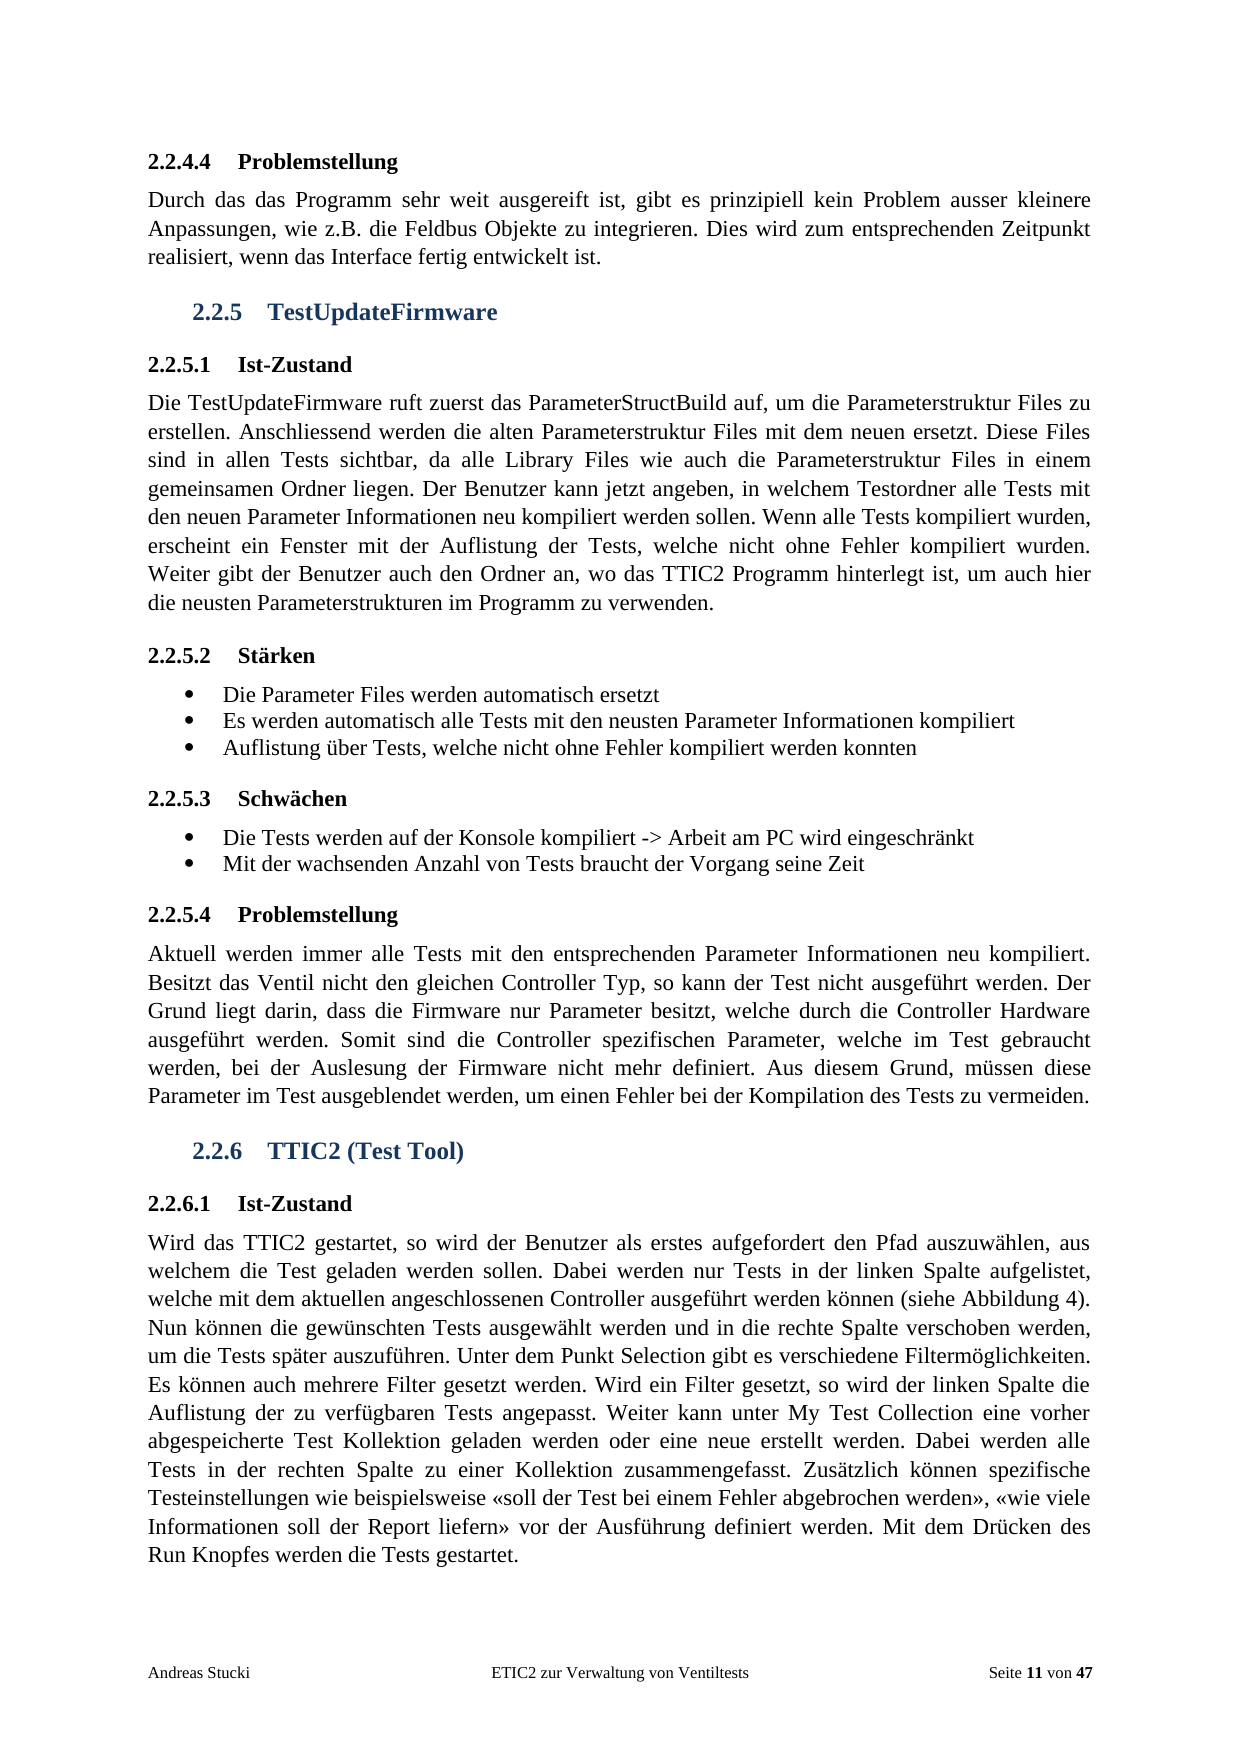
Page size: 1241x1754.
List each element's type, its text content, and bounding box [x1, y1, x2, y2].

list Mit der wachsenden Anzahl von Tests braucht der Vorgang seine Zeit [185, 850, 1092, 876]
list Auflistung über Tests, welche nicht ohne Fehler kompiliert werden konnten [185, 733, 1092, 760]
subtitle Problemstellung [148, 148, 1092, 174]
subtitle Ist-Zustand [148, 351, 1092, 377]
list Die Tests werden auf der Konsole kompiliert -> Arbeit am PC wird eingeschränkt [185, 824, 1092, 850]
list Die Parameter Files werden automatisch ersetzt [185, 681, 1092, 707]
text Die TestUpdateFirmware ruft zuerst das ParameterStructBuild auf, um die Parameterstruktur Files zu erstellen. Anschliessend werden die alten Parameterstruktur Files mit dem neuen ersetzt. Diese Files sind in allen Tests sichtbar, da alle Library Files wie auch die Parameterstruktur Files in einem gemeinsamen Ordner liegen. Der Benutzer kann jetzt angeben, in welchem Testordner alle Tests mit den neuen Parameter Informationen neu kompiliert werden sollen. Wenn alle Tests kompiliert wurden, erscheint ein Fenster mit der Auflistung der Tests, welche nicht ohne Fehler kompiliert wurden. Weiter gibt der Benutzer auch den Ordner an, wo das TTIC2 Programm hinterlegt ist, um auch hier die neusten Parameterstrukturen im Programm zu verwenden. [148, 389, 1092, 615]
text Aktuell werden immer alle Tests mit den entsprechenden Parameter Informationen neu kompiliert. Besitzt das Ventil nicht den gleichen Controller Typ, so kann der Test nicht ausgeführt werden. Der Grund liegt darin, dass die Firmware nur Parameter besitzt, welche durch die Controller Hardware ausgeführt werden. Somit sind die Controller spezifischen Parameter, welche im Test gebraucht werden, bei der Auslesung der Firmware nicht mehr definiert. Aus diesem Grund, müssen diese Parameter im Test ausgeblendet werden, um einen Fehler bei der Kompilation des Tests zu vermeiden. [148, 940, 1092, 1109]
text Durch das das Programm sehr weit ausgereift ist, gibt es prinzipiell kein Problem ausser kleinere Anpassungen, wie z.B. die Feldbus Objekte zu integrieren. Dies wird zum entsprechenden Zeitpunkt realisiert, wenn das Interface fertig entwickelt ist. [148, 187, 1092, 270]
subtitle Stärken [148, 642, 1092, 668]
subtitle TestUpdateFirmware [192, 297, 1092, 326]
subtitle Ist-Zustand [148, 1190, 1092, 1216]
subtitle Schwächen [148, 785, 1092, 811]
text Wird das TTIC2 gestartet, so wird der Benutzer als erstes aufgefordert den Pfad auszuwählen, aus welchem die Test geladen werden sollen. Dabei werden nur Tests in der linken Spalte aufgelistet, welche mit dem aktuellen angeschlossenen Controller ausgeführt werden können (siehe Abbildung 4). Nun können die gewünschten Tests ausgewählt werden und in die rechte Spalte verschoben werden, um die Tests später auszuführen. Unter dem Punkt Selection gibt es verschiedene Filtermöglichkeiten. Es können auch mehrere Filter gesetzt werden. Wird ein Filter gesetzt, so wird der linken Spalte die Auflistung der zu verfügbaren Tests angepasst. Weiter kann unter My Test Collection eine vorher abgespeicherte Test Kollektion geladen werden oder eine neue erstellt werden. Dabei werden alle Tests in der rechten Spalte zu einer Kollektion zusammengefasst. Zusätzlich können spezifische Testeinstellungen wie beispielsweise «soll der Test bei einem Fehler abgebrochen werden», «wie viele Informationen soll der Report liefern» vor der Ausführung definiert werden. Mit dem Drücken des Run Knopfes werden die Tests gestartet. [148, 1228, 1092, 1568]
subtitle Problemstellung [148, 901, 1092, 928]
list Es werden automatisch alle Tests mit den neusten Parameter Informationen kompiliert [185, 707, 1092, 733]
subtitle TTIC2 (Test Tool) [192, 1136, 1092, 1165]
